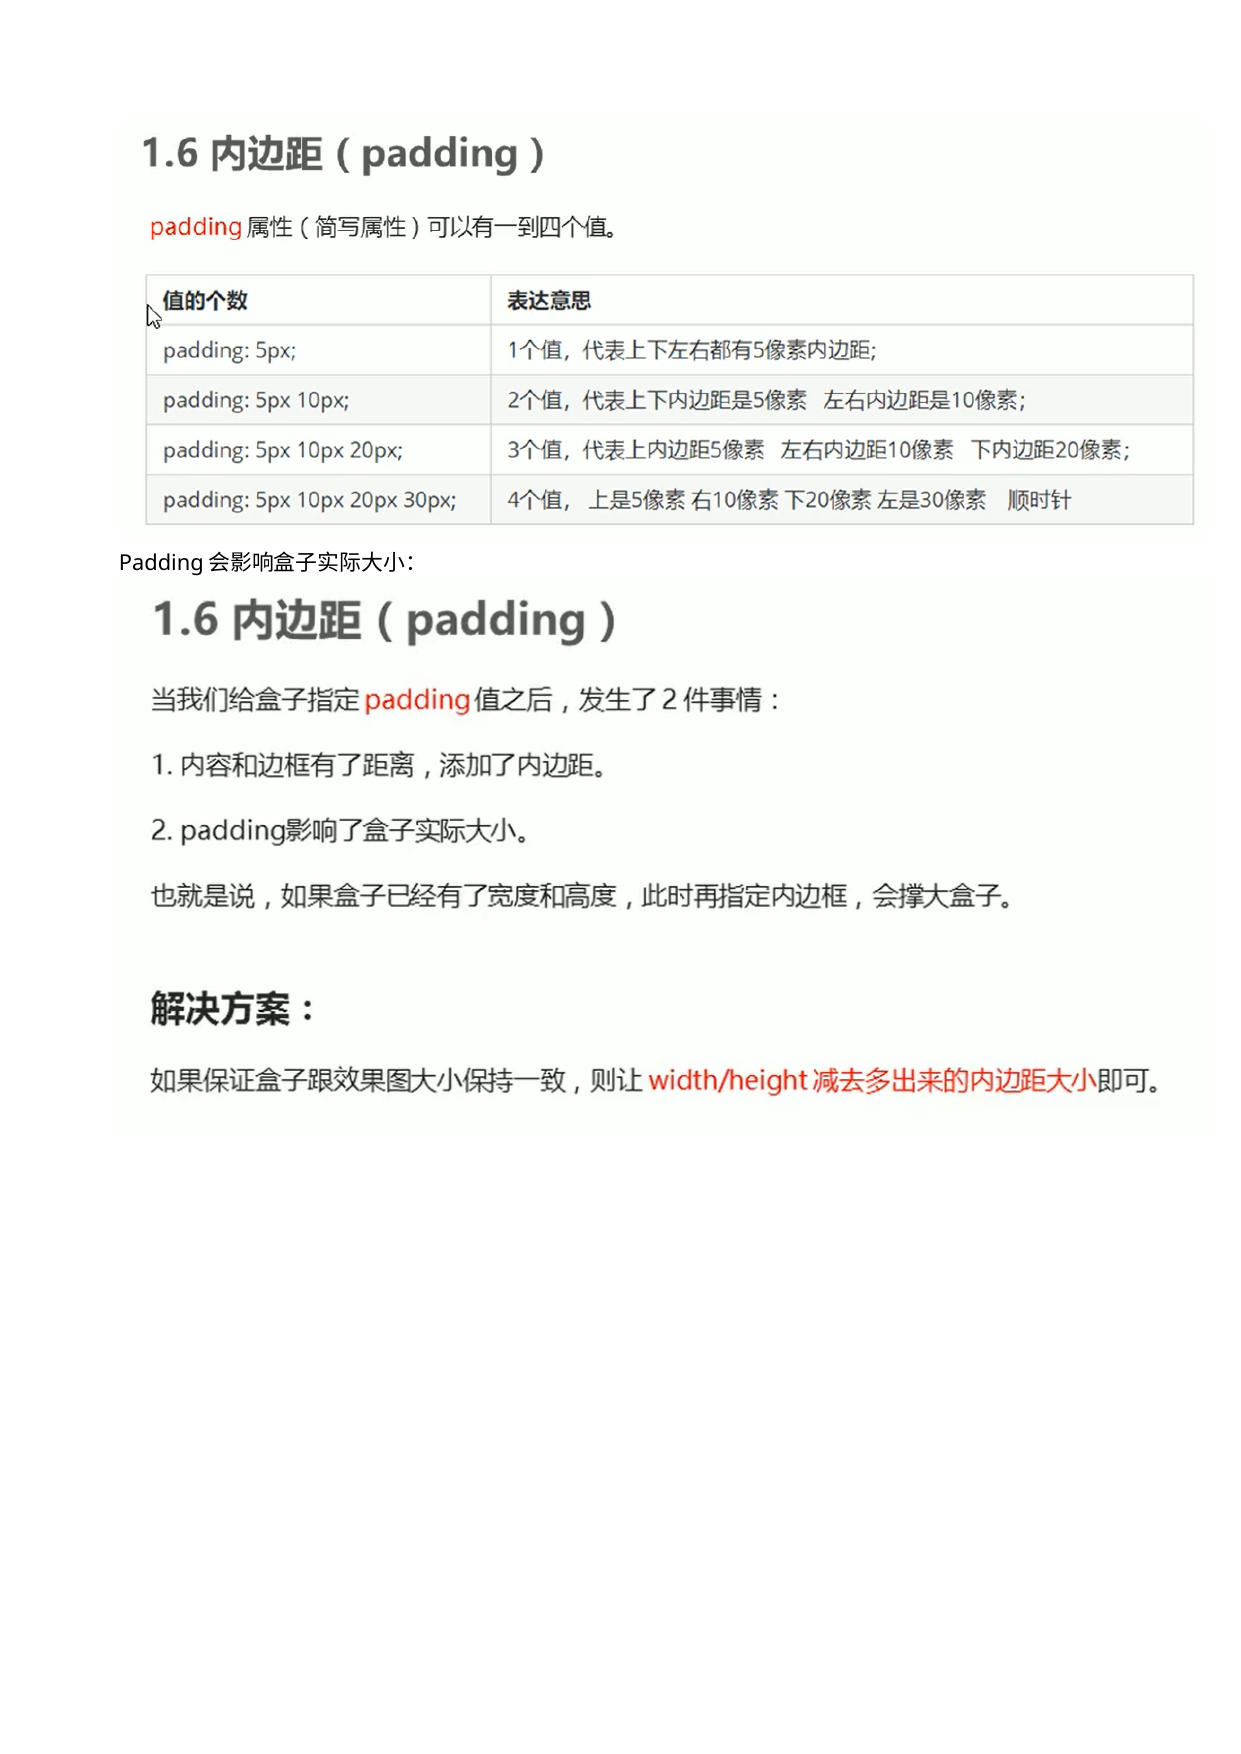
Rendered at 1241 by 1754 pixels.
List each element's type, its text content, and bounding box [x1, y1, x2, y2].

picture [118, 122, 1208, 539]
picture [118, 577, 1209, 1136]
text Padding会影响盒子实际大小： [75, 544, 1165, 577]
